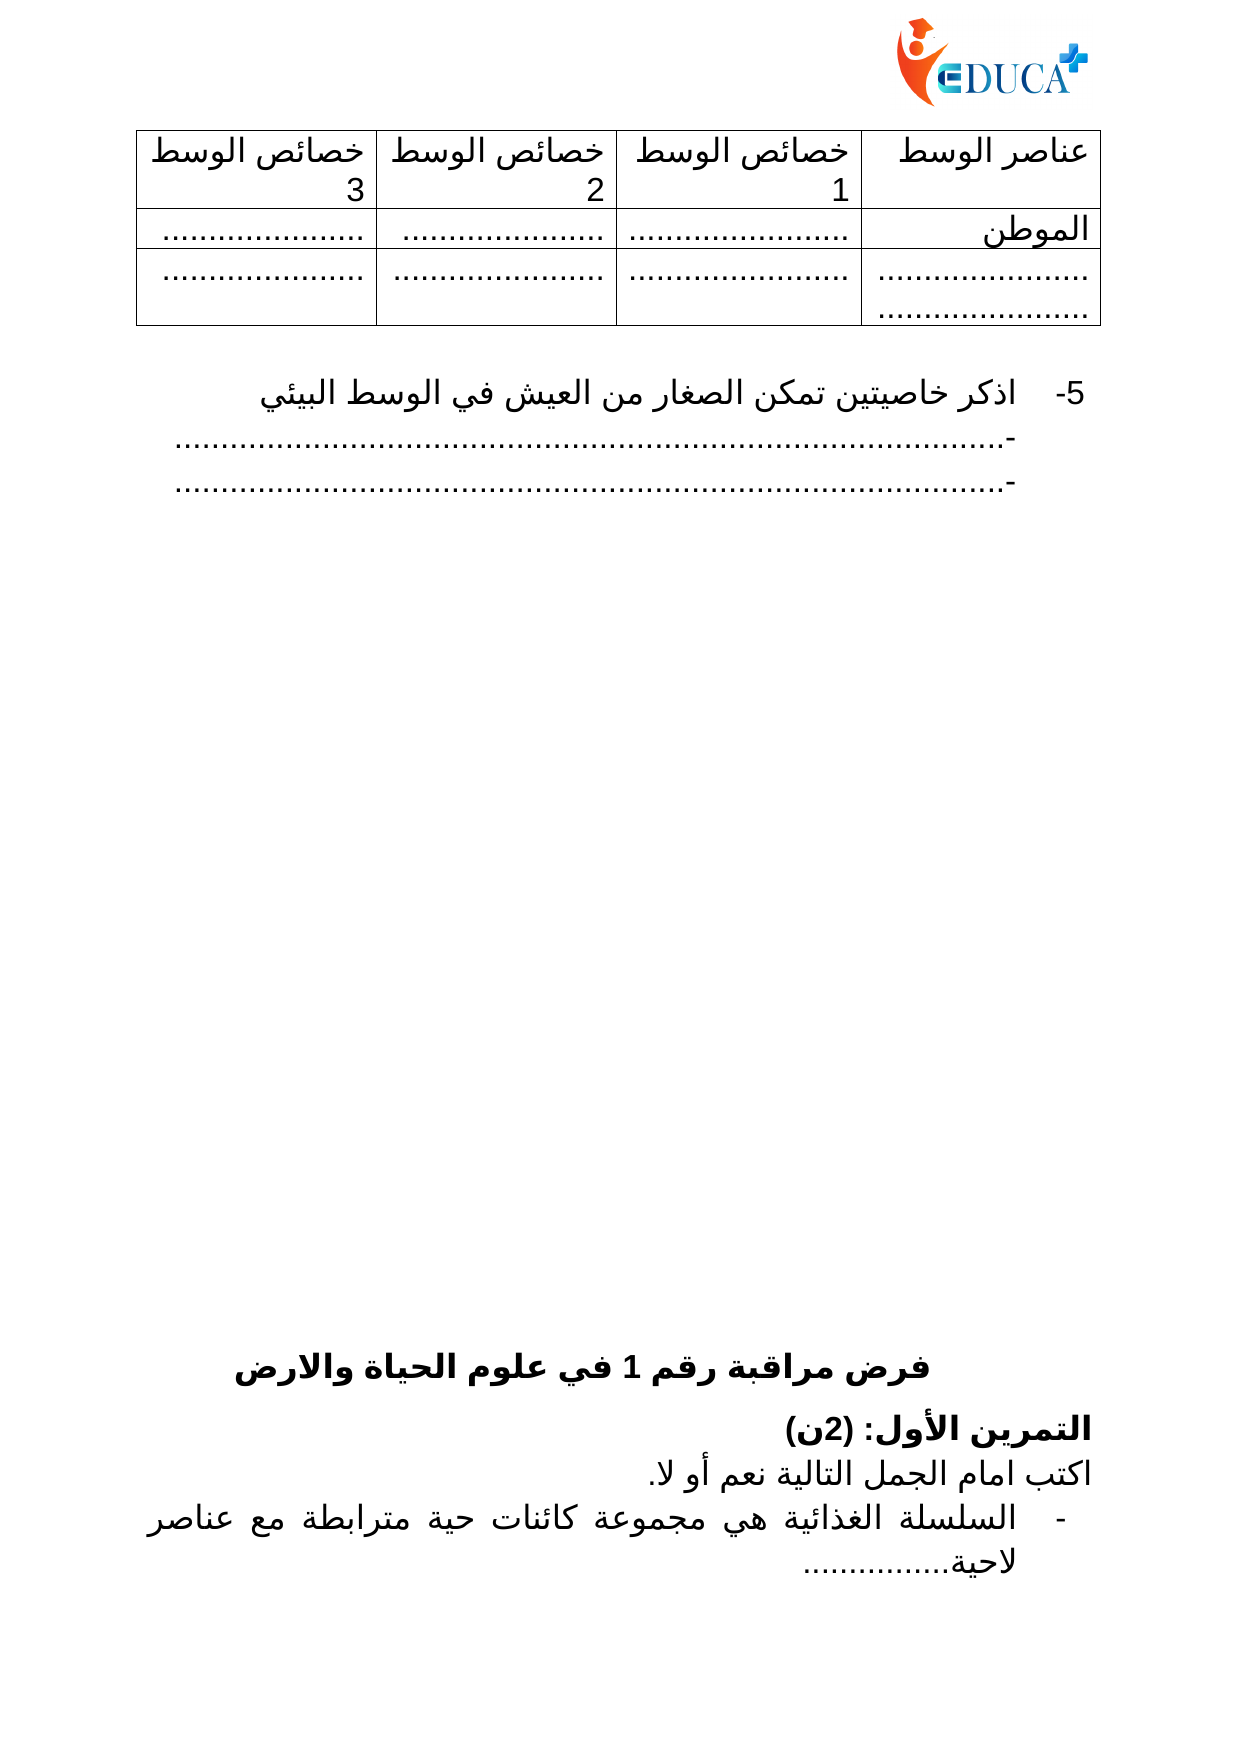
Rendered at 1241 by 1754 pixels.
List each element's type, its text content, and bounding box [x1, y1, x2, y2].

text التمرين الأول: (2ن) [148, 1409, 1093, 1448]
text اكتب امام الجمل التالية نعم أو لا. [148, 1453, 1093, 1492]
list السلسلة الغذائية هي مجموعة كائنات حية مترابطة مع عناصر لاحية................ [148, 1498, 1055, 1580]
picture [890, 14, 1093, 110]
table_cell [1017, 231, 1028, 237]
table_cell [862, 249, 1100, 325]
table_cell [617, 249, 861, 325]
list اذكر خاصيتين تمكن الصغار من العيش في الوسط البيئي [148, 373, 1055, 412]
list -.......................................................................................... [148, 462, 1018, 500]
list -.......................................................................................... [148, 417, 1018, 456]
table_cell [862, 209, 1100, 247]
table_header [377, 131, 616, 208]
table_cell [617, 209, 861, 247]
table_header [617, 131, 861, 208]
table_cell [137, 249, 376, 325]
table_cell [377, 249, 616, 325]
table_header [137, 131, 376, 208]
list فرض مراقبة رقم 1 في علوم الحياة والارض [148, 1348, 1018, 1386]
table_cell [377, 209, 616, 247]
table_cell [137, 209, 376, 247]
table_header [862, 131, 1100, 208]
